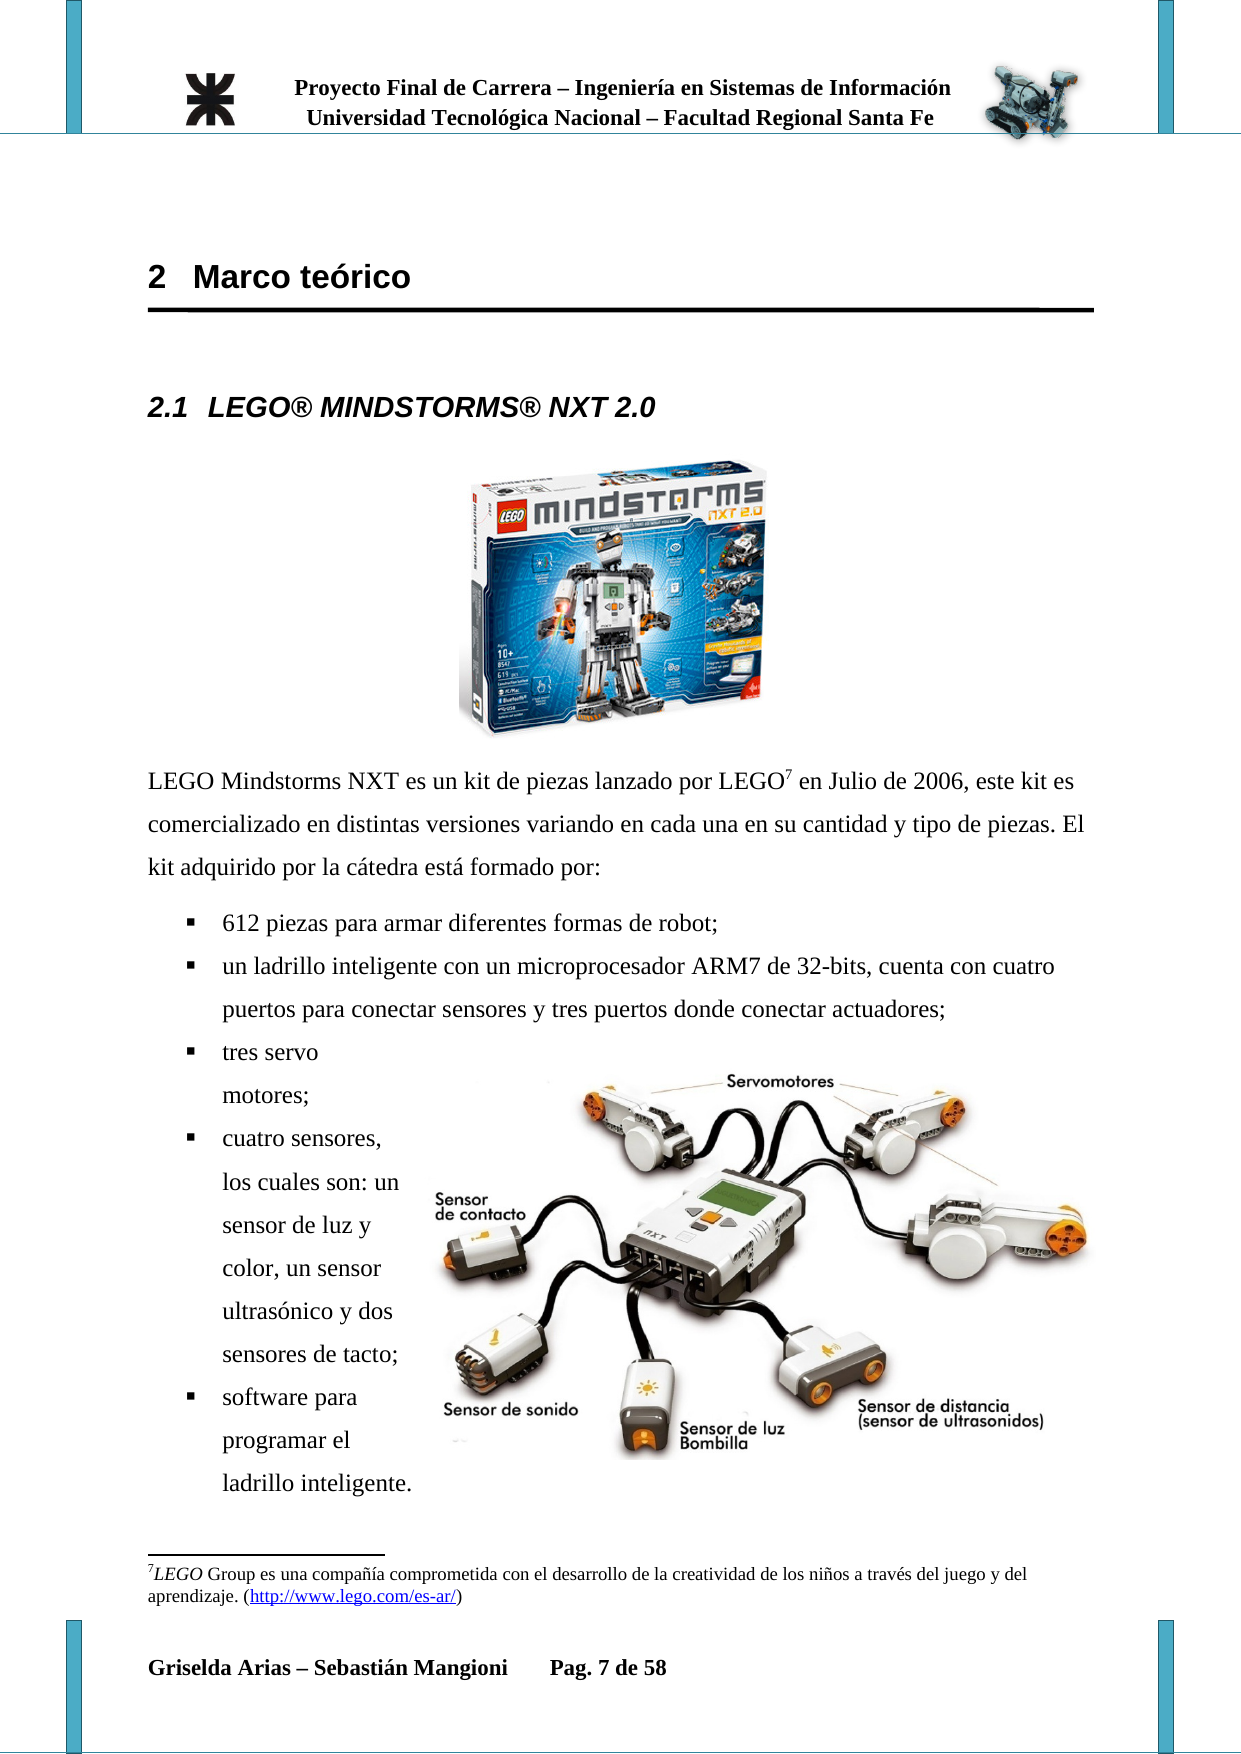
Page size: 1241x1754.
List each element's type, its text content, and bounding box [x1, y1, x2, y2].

picture [420, 1064, 1096, 1460]
picture [459, 453, 782, 741]
picture [985, 134, 1078, 140]
list 612 piezas para armar diferentes formas de robot; [185, 908, 1092, 937]
list software para programar el ladrillo inteligente. [185, 1382, 1092, 1497]
list tres servo motores; [185, 1037, 1092, 1109]
list cuatro sensores, los cuales son: un sensor de luz y color, un sensor ultrasónico y dos sensores de tacto; [185, 1123, 420, 1368]
picture [181, 73, 239, 126]
text LEGO Mindstorms NXT es un kit de piezas lanzado por LEGO en Julio de 2006, este kit es comercializado en distintas versiones variando en cada una en su cantidad y tipo de piezas. El kit adquirido por la cátedra está formado por: [148, 766, 1092, 881]
list un ladrillo inteligente con un microprocesador ARM7 de 32-bits, cuenta con cuatro puertos para conectar sensores y tres puertos donde conectar actuadores; [185, 951, 1092, 1023]
subtitle LEGO® MINDSTORMS® NXT 2.0 [148, 390, 1092, 423]
picture [985, 66, 1078, 133]
subtitle Marco teórico [148, 257, 1092, 295]
